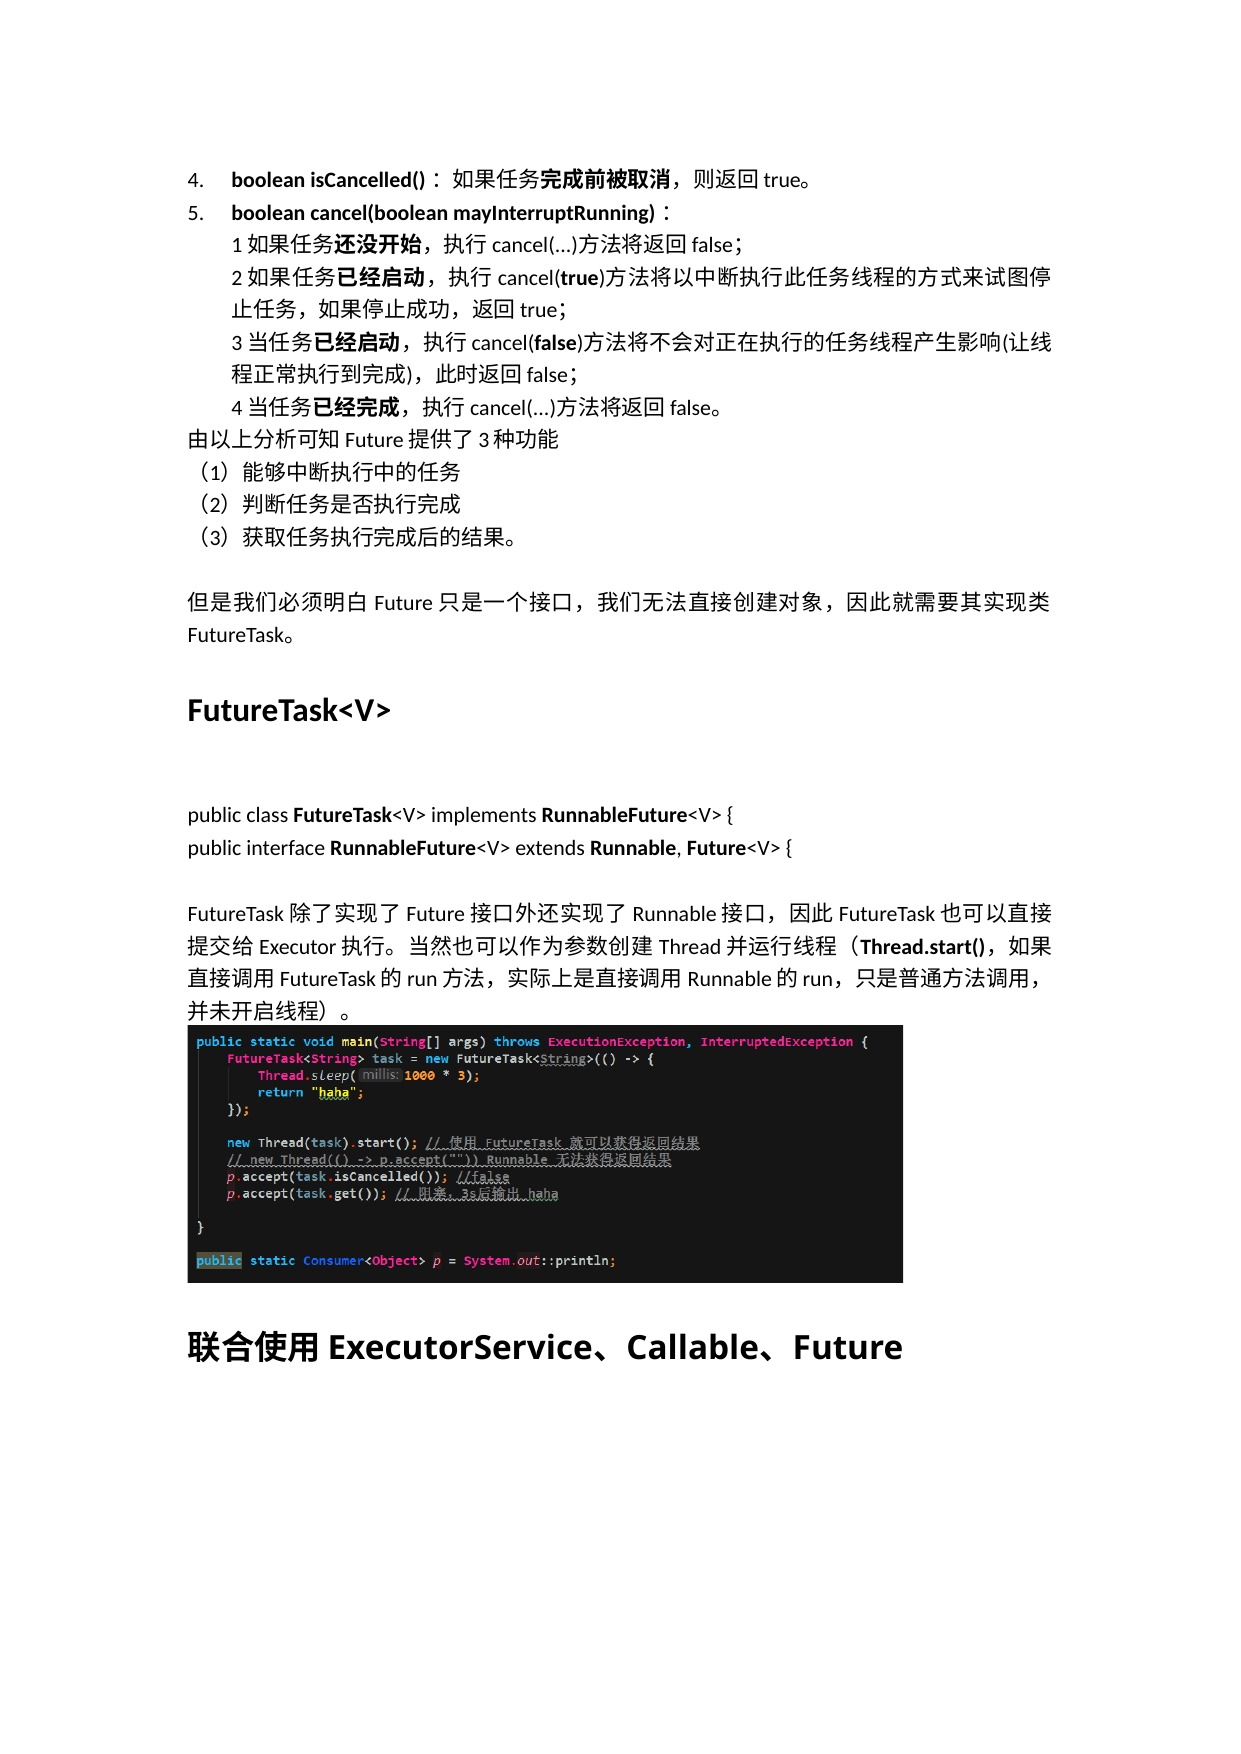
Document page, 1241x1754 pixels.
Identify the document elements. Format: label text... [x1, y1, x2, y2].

text 由以上分析可知Future提供了3种功能 [187, 422, 1053, 454]
text public class FutureTask<V> implements RunnableFuture<V> { [187, 798, 1053, 831]
text FutureTask除了实现了Future接口外还实现了Runnable接口，因此FutureTask也可以直接提交给Executor执行。当然也可以作为参数创建Thread并运行线程（Thread.start()，如果直接调用FutureTask的run方法，实际上是直接调用Runnable的run，只是普通方法调用，并未开启线程）。 [187, 896, 1053, 1026]
text 但是我们必须明白Future只是一个接口，我们无法直接创建对象，因此就需要其实现类FutureTask。 [187, 584, 1053, 649]
text （3）获取任务执行完成后的结果。 [187, 519, 1053, 552]
subtitle FutureTask<V> [187, 677, 1053, 742]
subtitle 联合使用ExecutorService、Callable、Future [187, 1313, 1053, 1378]
list 1如果任务还没开始，执行cancel(...)方法将返回false； [231, 227, 1053, 259]
list 2如果任务已经启动，执行cancel(true)方法将以中断执行此任务线程的方式来试图停止任务，如果停止成功，返回true； [231, 259, 1053, 324]
text （1）能够中断执行中的任务 [187, 454, 1053, 487]
list boolean isCancelled() ：如果任务完成前被取消，则返回true。 [187, 162, 1053, 194]
list 3当任务已经启动，执行cancel(false)方法将不会对正在执行的任务线程产生影响(让线程正常执行到完成)，此时返回false； [231, 324, 1053, 389]
text （2）判断任务是否执行完成 [187, 487, 1053, 519]
list boolean cancel(boolean mayInterruptRunning) ： [187, 194, 1053, 227]
list 4当任务已经完成，执行cancel(...)方法将返回false。 [231, 389, 1053, 422]
picture [187, 1025, 904, 1283]
text public interface RunnableFuture<V> extends Runnable, Future<V> { [187, 831, 1053, 863]
